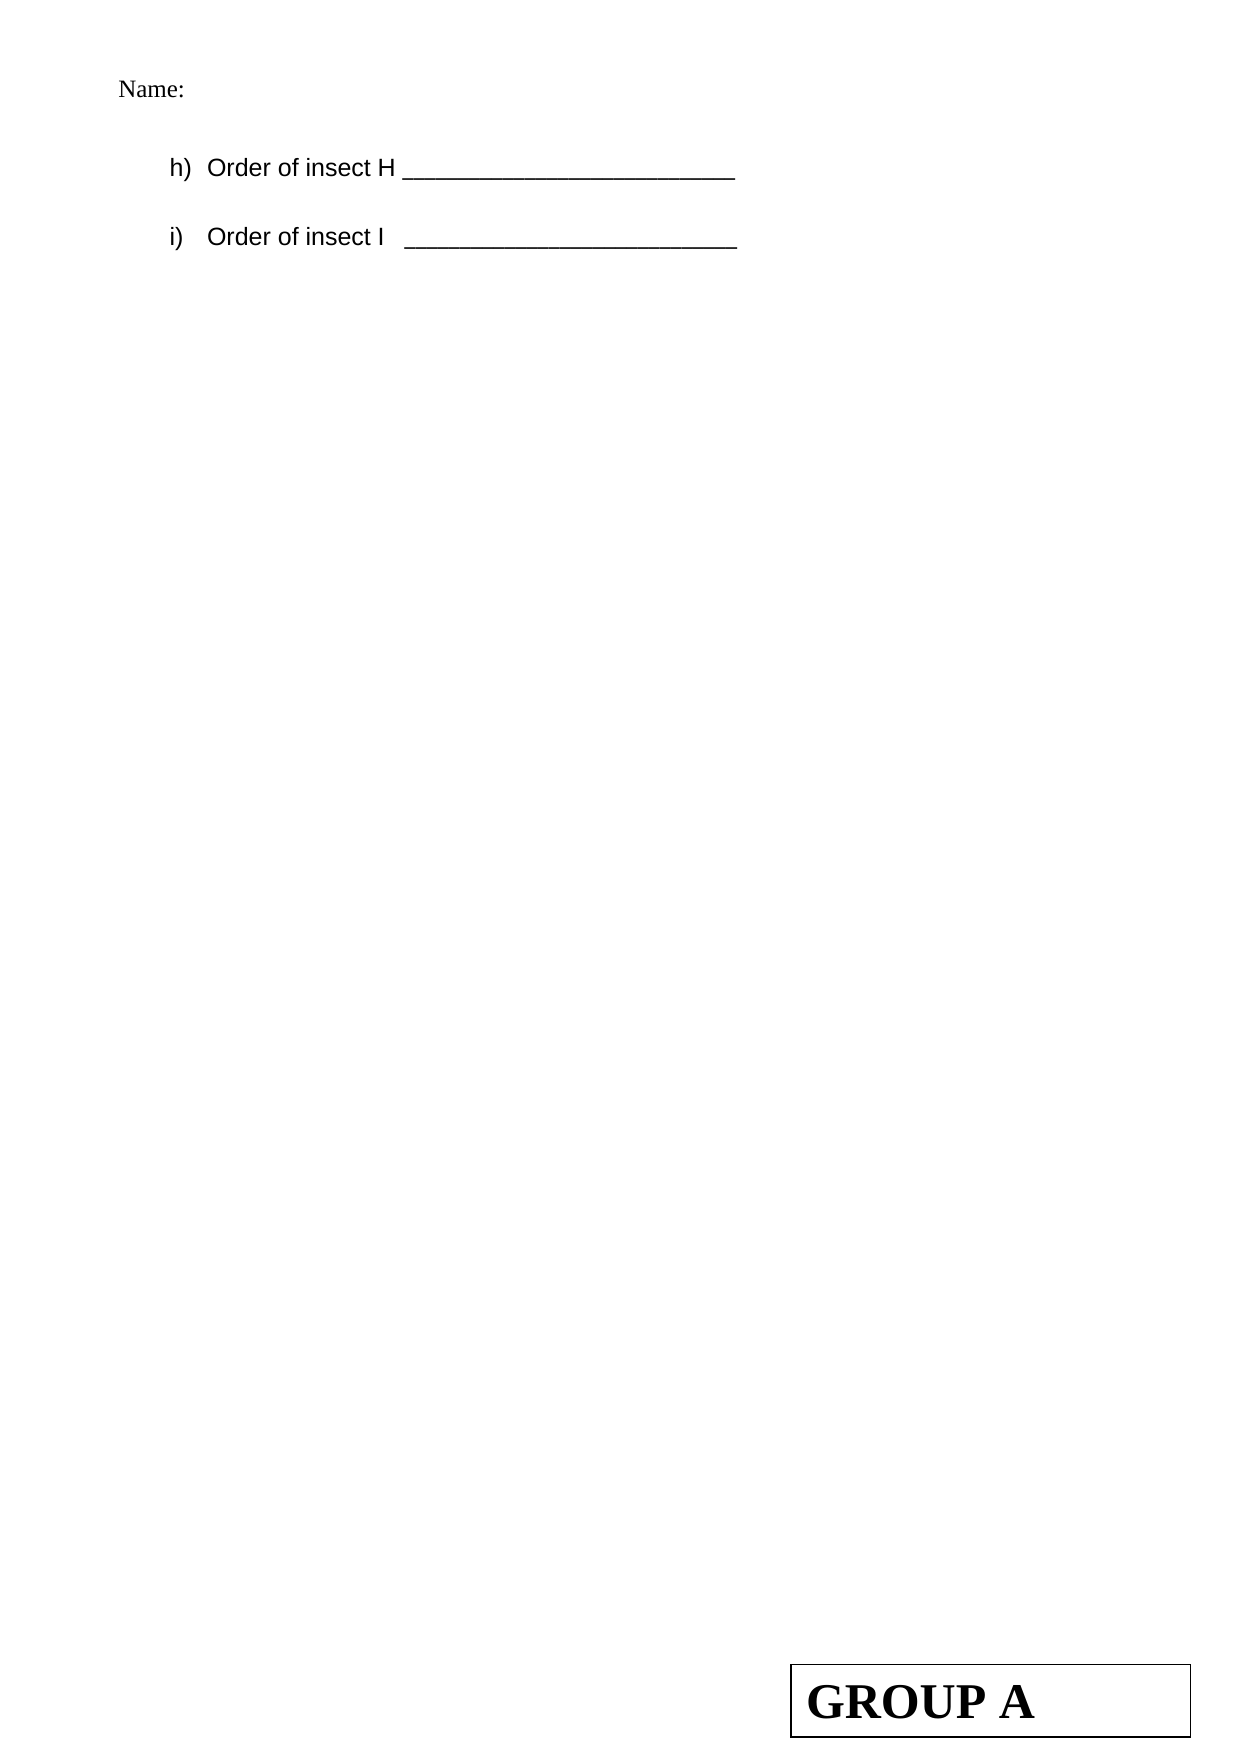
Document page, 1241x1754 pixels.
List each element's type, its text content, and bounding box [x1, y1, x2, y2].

list Order of insect H ______________________________ [169, 150, 1122, 184]
list Order of insect I ______________________________ [169, 218, 1122, 252]
